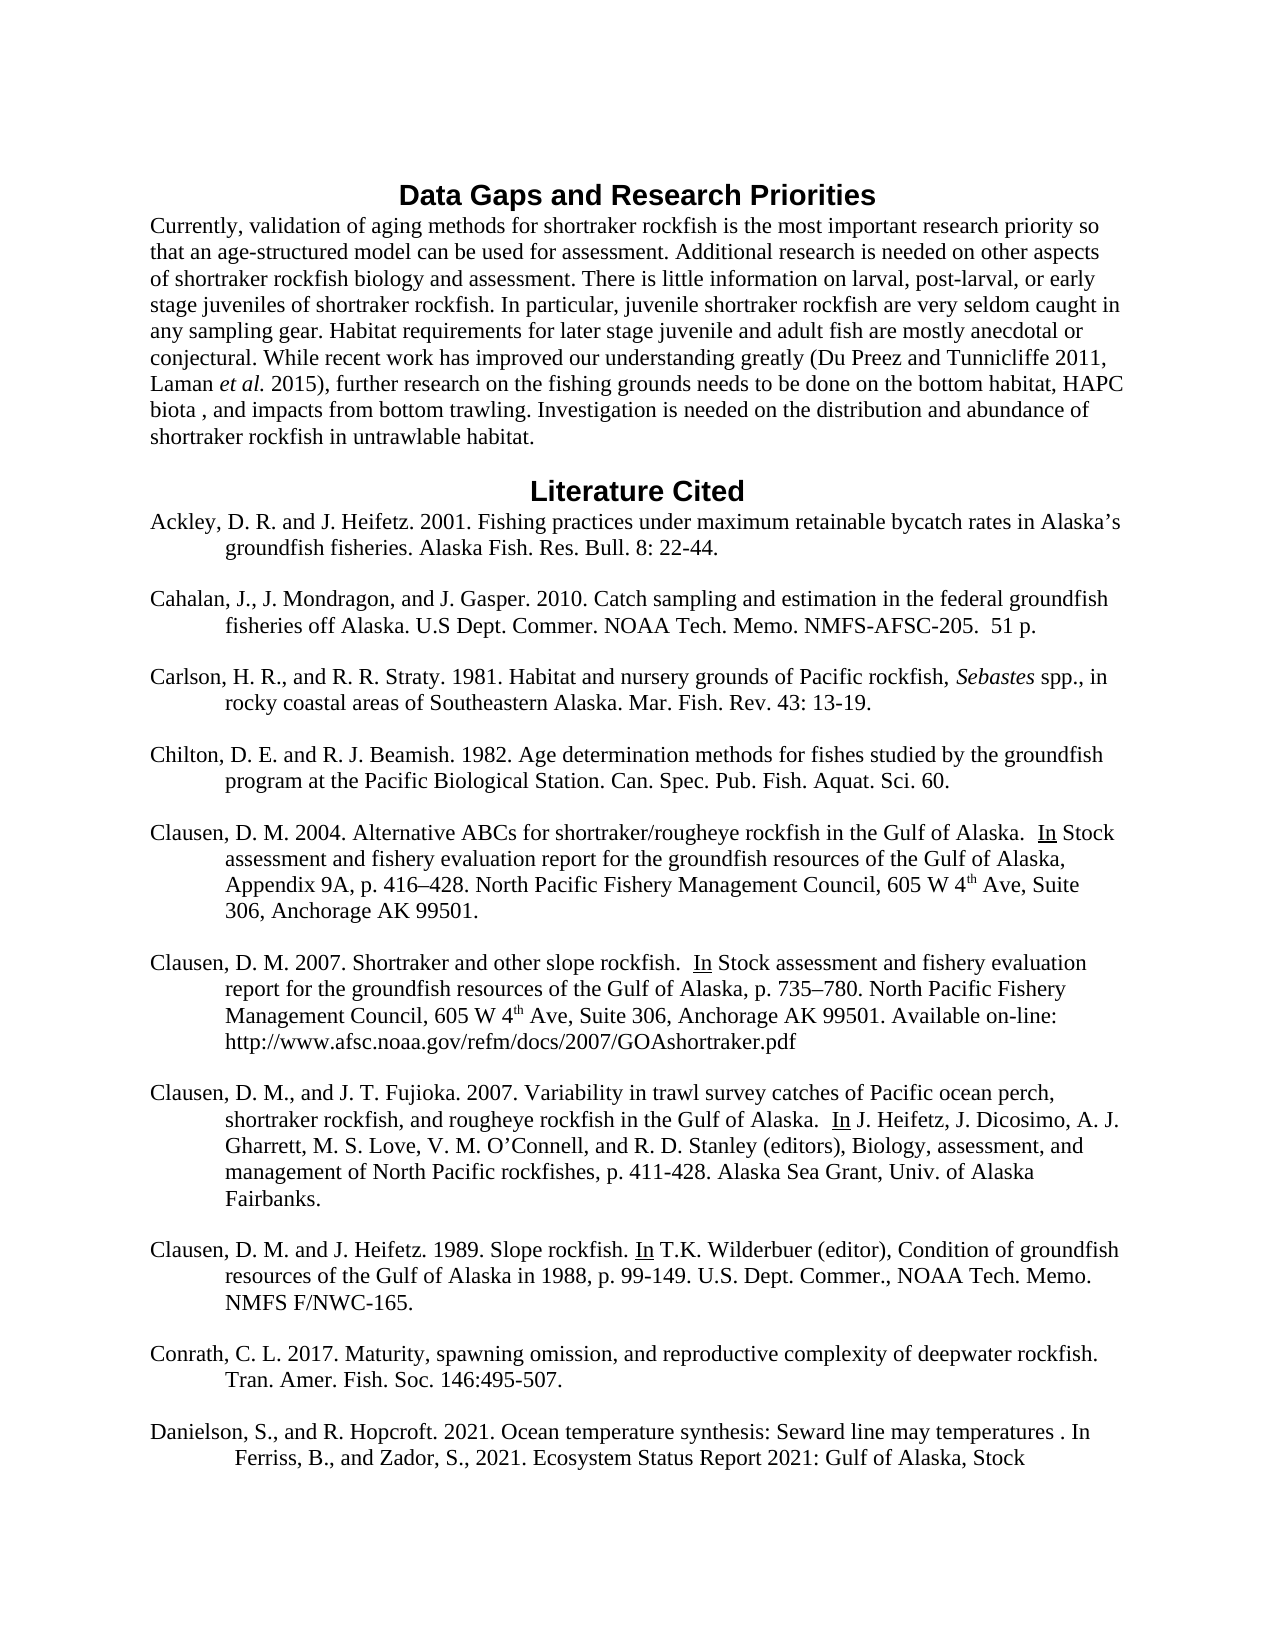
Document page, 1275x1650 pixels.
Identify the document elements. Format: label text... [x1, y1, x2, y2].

text Clausen, D. M., and J. T. Fujioka. 2007. Variability in trawl survey catches of Pacific ocean perch, shortraker rockfish, and rougheye rockfish in the Gulf of Alaska. In J. Heifetz, J. Dicosimo, A. J. Gharrett, M. S. Love, V. M. O’Connell, and R. D. Stanley (editors), Biology, assessment, and management of North Pacific rockfishes, p. 411-428. Alaska Sea Grant, Univ. of Alaska Fairbanks. [150, 1079, 1125, 1211]
text Conrath, C. L. 2017. Maturity, spawning omission, and reproductive complexity of deepwater rockfish. Tran. Amer. Fish. Soc. 146:495-507. [150, 1340, 1125, 1393]
text Carlson, H. R., and R. R. Straty. 1981. Habitat and nursery grounds of Pacific rockfish, Sebastes spp., in rocky coastal areas of . Mar. Fish. Rev. 43: 13-19. [150, 663, 1125, 716]
text Ackley, D. R. and J. Heifetz. 2001. Fishing practices under maximum retainable bycatch rates in Alaska’s groundfish fisheries. Alaska Fish. Res. Bull. 8: 22-44. [150, 508, 1125, 560]
text Clausen, D. M. 2007. Shortraker and other slope rockfish. In Stock assessment and fishery evaluation report for the groundfish resources of the Gulf of Alaska, p. 735–780. North Pacific Fishery Management Council, 605 W 4th Ave, Suite 306, Anchorage AK 99501. Available on-line: http://www.afsc.noaa.gov/refm/docs/2007/GOAshortraker.pdf [150, 949, 1125, 1054]
text Currently, validation of aging methods for shortraker rockfish is the most important research priority so that an age-structured model can be used for assessment. Additional research is needed on other aspects of shortraker rockfish biology and assessment. There is little information on larval, post-larval, or early stage juveniles of shortraker rockfish. In particular, juvenile shortraker rockfish are very seldom caught in any sampling gear. Habitat requirements for later stage juvenile and adult fish are mostly anecdotal or conjectural. While recent work has improved our understanding greatly (Du Preez and Tunnicliffe 2011, Laman et al. 2015), further research on the fishing grounds needs to be done on the bottom habitat, HAPC biota , and impacts from bottom trawling. Investigation is needed on the distribution and abundance of shortraker rockfish in untrawlable habitat. [150, 212, 1125, 449]
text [150, 1418, 1125, 1471]
text Chilton, D. E. and R. J. Beamish. 1982. Age determination methods for fishes studied by the groundfish program at the Pacific Biological Station. Can. Spec. Pub. Fish. Aquat. Sci. 60. [150, 741, 1125, 793]
text Clausen, D. M. 2004. Alternative ABCs for shortraker/rougheye rockfish in the Gulf of Alaska. In Stock assessment and fishery evaluation report for the groundfish resources of the Gulf of Alaska, Appendix 9A, p. 416–428. North Pacific Fishery Management Council, 605 W 4th Ave, Suite 306, Anchorage AK 99501. [150, 818, 1125, 924]
text Clausen, D. M. and J. Heifetz. 1989. Slope rockfish. In T.K. Wilderbuer (editor), Condition of groundfish resources of the Gulf of Alaska in 1988, p. 99-149. U.S. Dept. Commer., NOAA Tech. Memo. NMFS F/NWC-165. [150, 1236, 1125, 1315]
subtitle Literature Cited [150, 474, 1125, 508]
text Cahalan, J., J. Mondragon, and J. Gasper. 2010. Catch sampling and estimation in the federal groundfish fisheries off Alaska. U.S Dept. Commer. NOAA Tech. Memo. NMFS-AFSC-205. 51 p. [150, 585, 1125, 638]
subtitle Data Gaps and Research Priorities [150, 178, 1125, 212]
